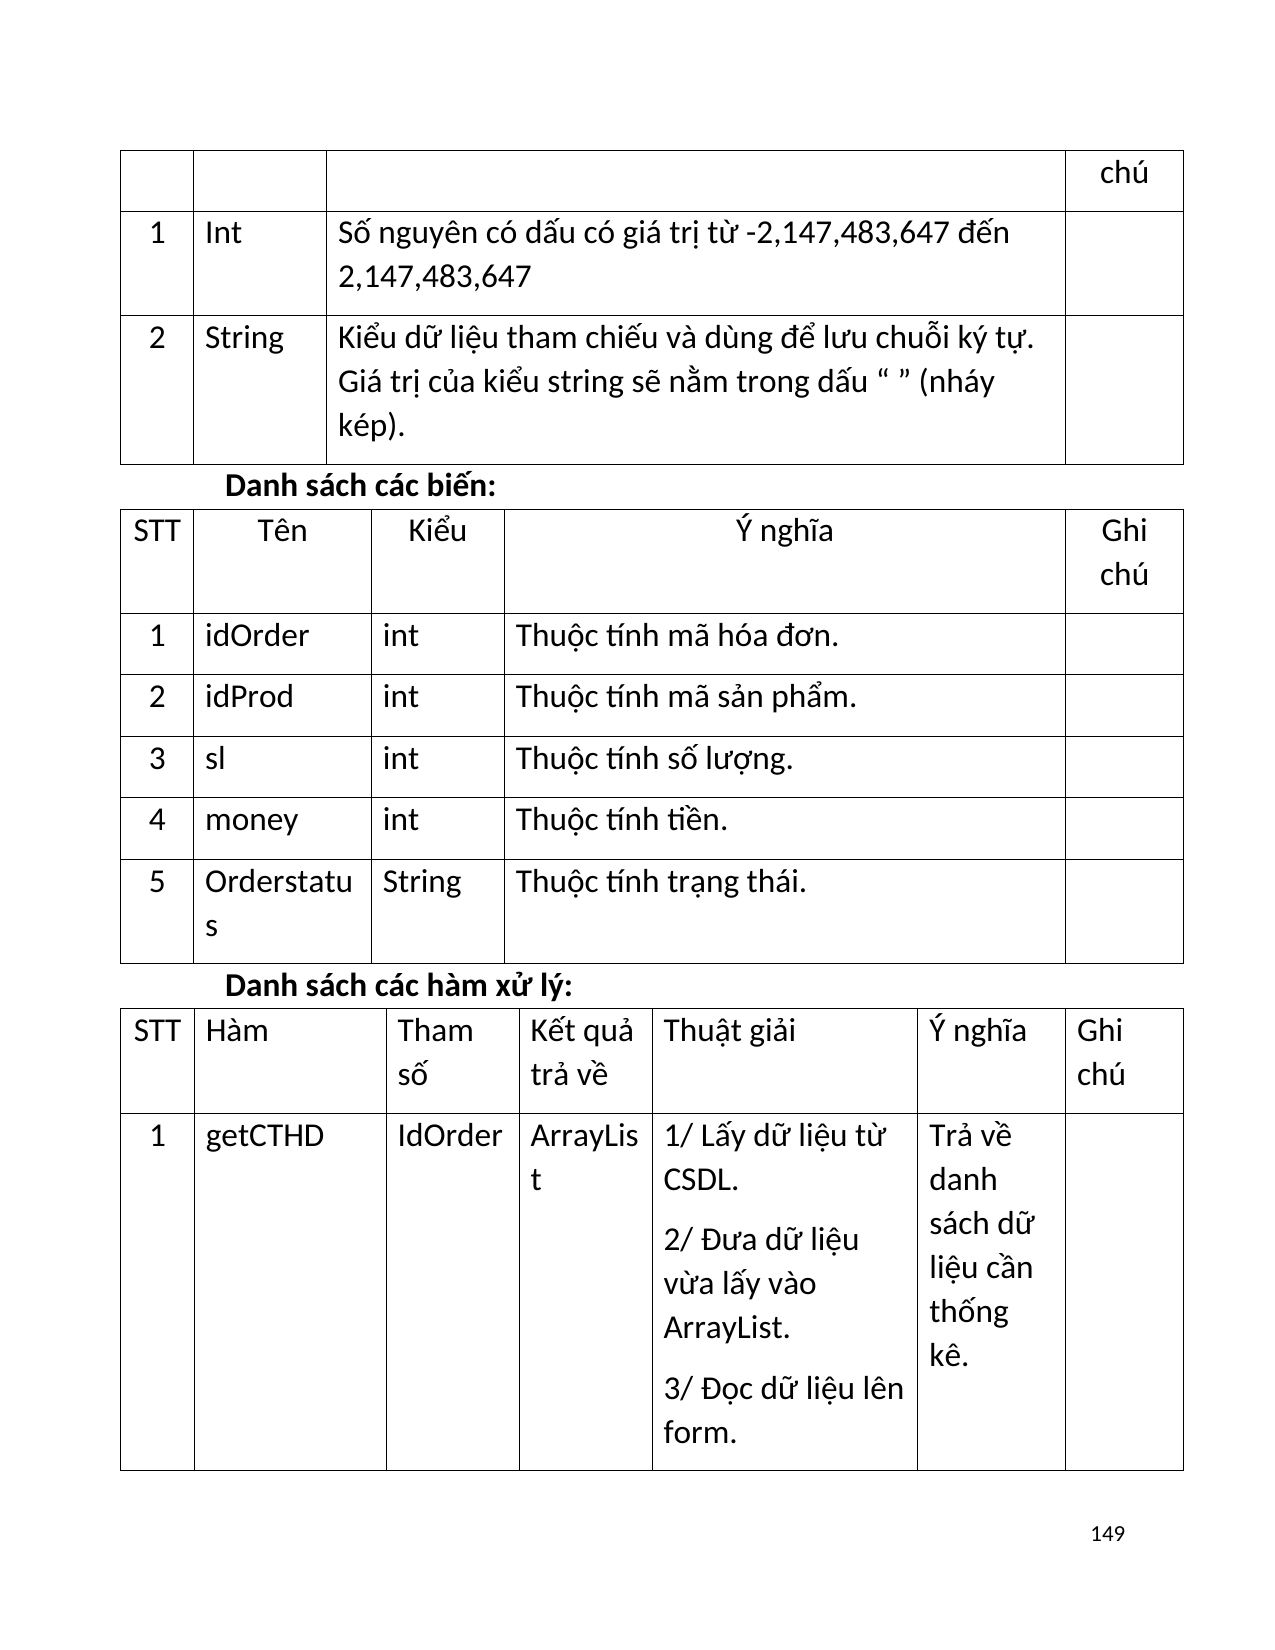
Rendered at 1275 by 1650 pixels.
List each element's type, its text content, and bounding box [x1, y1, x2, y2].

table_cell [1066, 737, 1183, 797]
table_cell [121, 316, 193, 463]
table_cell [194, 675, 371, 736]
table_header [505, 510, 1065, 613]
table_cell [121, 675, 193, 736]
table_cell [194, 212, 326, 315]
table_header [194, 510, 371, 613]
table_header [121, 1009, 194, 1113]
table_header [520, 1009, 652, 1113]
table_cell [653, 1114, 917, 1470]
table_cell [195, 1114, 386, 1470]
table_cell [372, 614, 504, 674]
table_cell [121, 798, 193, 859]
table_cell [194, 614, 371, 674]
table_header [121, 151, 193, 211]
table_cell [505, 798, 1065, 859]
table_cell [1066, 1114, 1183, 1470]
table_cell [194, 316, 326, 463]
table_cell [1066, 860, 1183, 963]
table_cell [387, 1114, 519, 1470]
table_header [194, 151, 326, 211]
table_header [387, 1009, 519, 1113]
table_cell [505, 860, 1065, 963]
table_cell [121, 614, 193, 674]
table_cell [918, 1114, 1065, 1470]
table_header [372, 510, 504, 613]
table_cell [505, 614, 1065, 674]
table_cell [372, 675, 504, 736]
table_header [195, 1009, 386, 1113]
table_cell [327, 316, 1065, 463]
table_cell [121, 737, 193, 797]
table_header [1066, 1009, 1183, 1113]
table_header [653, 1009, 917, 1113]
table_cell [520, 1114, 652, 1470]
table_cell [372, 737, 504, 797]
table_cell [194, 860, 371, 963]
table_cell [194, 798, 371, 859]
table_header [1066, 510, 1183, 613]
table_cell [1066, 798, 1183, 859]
list Danh sách các biến: [225, 465, 1125, 505]
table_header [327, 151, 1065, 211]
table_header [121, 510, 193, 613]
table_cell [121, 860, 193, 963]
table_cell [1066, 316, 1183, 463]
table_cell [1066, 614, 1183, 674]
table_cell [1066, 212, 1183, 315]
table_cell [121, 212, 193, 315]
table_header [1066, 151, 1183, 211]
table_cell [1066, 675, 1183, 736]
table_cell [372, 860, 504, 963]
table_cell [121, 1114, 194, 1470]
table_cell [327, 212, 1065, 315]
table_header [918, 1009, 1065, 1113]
list Danh sách các hàm xử lý: [225, 964, 1125, 1005]
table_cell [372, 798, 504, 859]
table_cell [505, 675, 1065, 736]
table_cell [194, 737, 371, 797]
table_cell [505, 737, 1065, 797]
